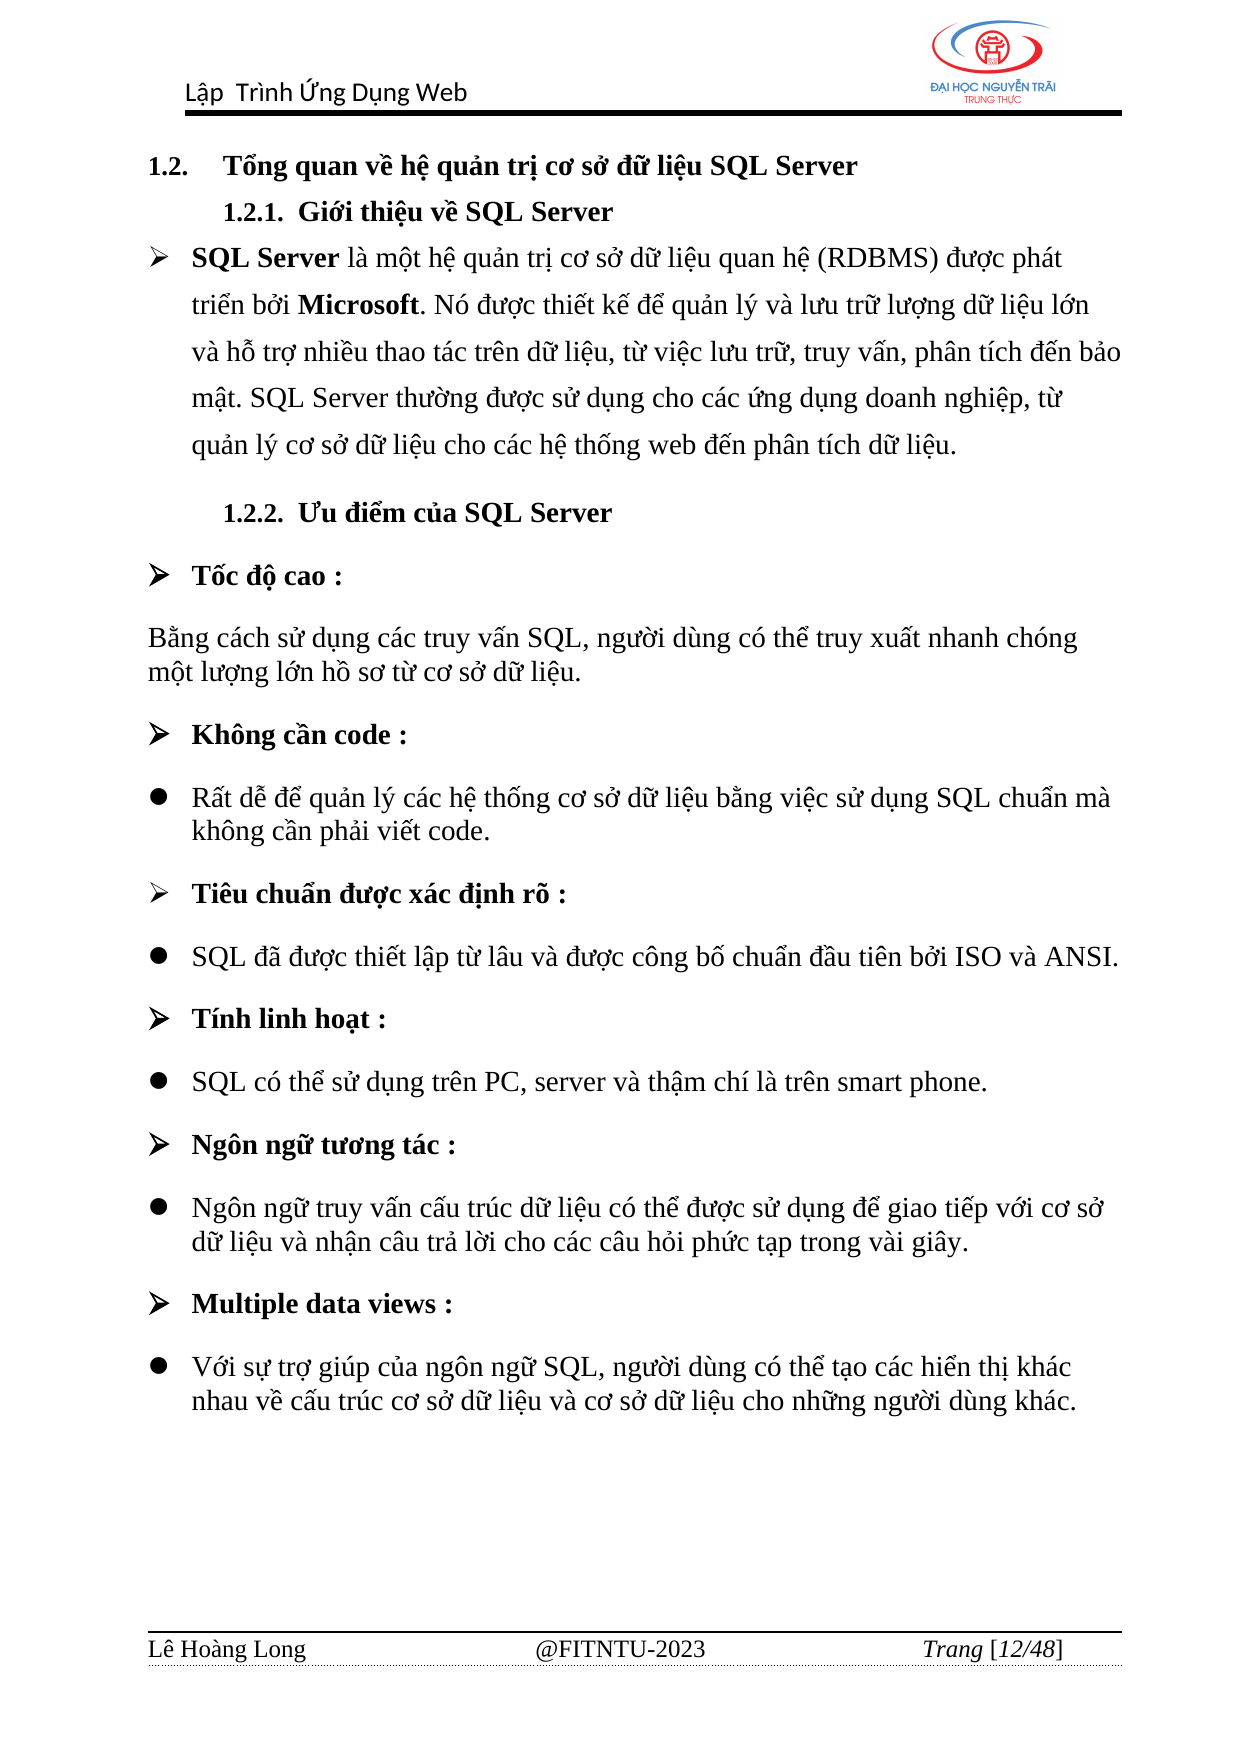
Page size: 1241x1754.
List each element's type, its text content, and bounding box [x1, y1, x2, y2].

picture [923, 15, 1062, 108]
list Multiple data views : [148, 1286, 1122, 1320]
list Với sự trợ giúp của ngôn ngữ SQL, người dùng có thể tạo các hiển thị khác nhau về cấu trúc cơ sở dữ liệu và cơ sở dữ liệu cho những người dùng khác. [148, 1349, 1122, 1416]
subtitle Ưu điểm của SQL Server [223, 495, 1122, 529]
list SQL đã được thiết lập từ lâu và được công bố chuẩn đầu tiên bởi ISO và ANSI. [148, 939, 1122, 972]
list Tốc độ cao : [148, 558, 1122, 591]
subtitle Tổng quan về hệ quản trị cơ sở đữ liệu SQL Server [148, 148, 1122, 181]
list Tiêu chuẩn được xác định rõ : [148, 876, 1122, 910]
list Ngôn ngữ tương tác : [148, 1127, 1122, 1161]
list Rất dễ để quản lý các hệ thống cơ sở dữ liệu bằng việc sử dụng SQL chuẩn mà không cần phải viết code. [148, 780, 1122, 847]
list Tính linh hoạt : [148, 1002, 1122, 1035]
list Ngôn ngữ truy vấn cấu trúc dữ liệu có thể được sử dụng để giao tiếp với cơ sở dữ liệu và nhận câu trả lời cho các câu hỏi phức tạp trong vài giây. [148, 1190, 1122, 1257]
list Không cần code : [148, 717, 1122, 751]
list SQL có thể sử dụng trên PC, server và thậm chí là trên smart phone. [148, 1064, 1122, 1098]
subtitle Giới thiệu về SQL Server [223, 194, 1122, 227]
list SQL Server là một hệ quản trị cơ sở dữ liệu quan hệ (RDBMS) được phát triển bởi Microsoft. Nó được thiết kế để quản lý và lưu trữ lượng dữ liệu lớn và hỗ trợ nhiều thao tác trên dữ liệu, từ việc lưu trữ, truy vấn, phân tích đến bảo mật. SQL Server thường được sử dụng cho các ứng dụng doanh nghiệp, từ quản lý cơ sở dữ liệu cho các hệ thống web đến phân tích dữ liệu. [148, 240, 1122, 461]
text Bằng cách sử dụng các truy vấn SQL, người dùng có thể truy xuất nhanh chóng một lượng lớn hồ sơ từ cơ sở dữ liệu. [148, 621, 1122, 688]
